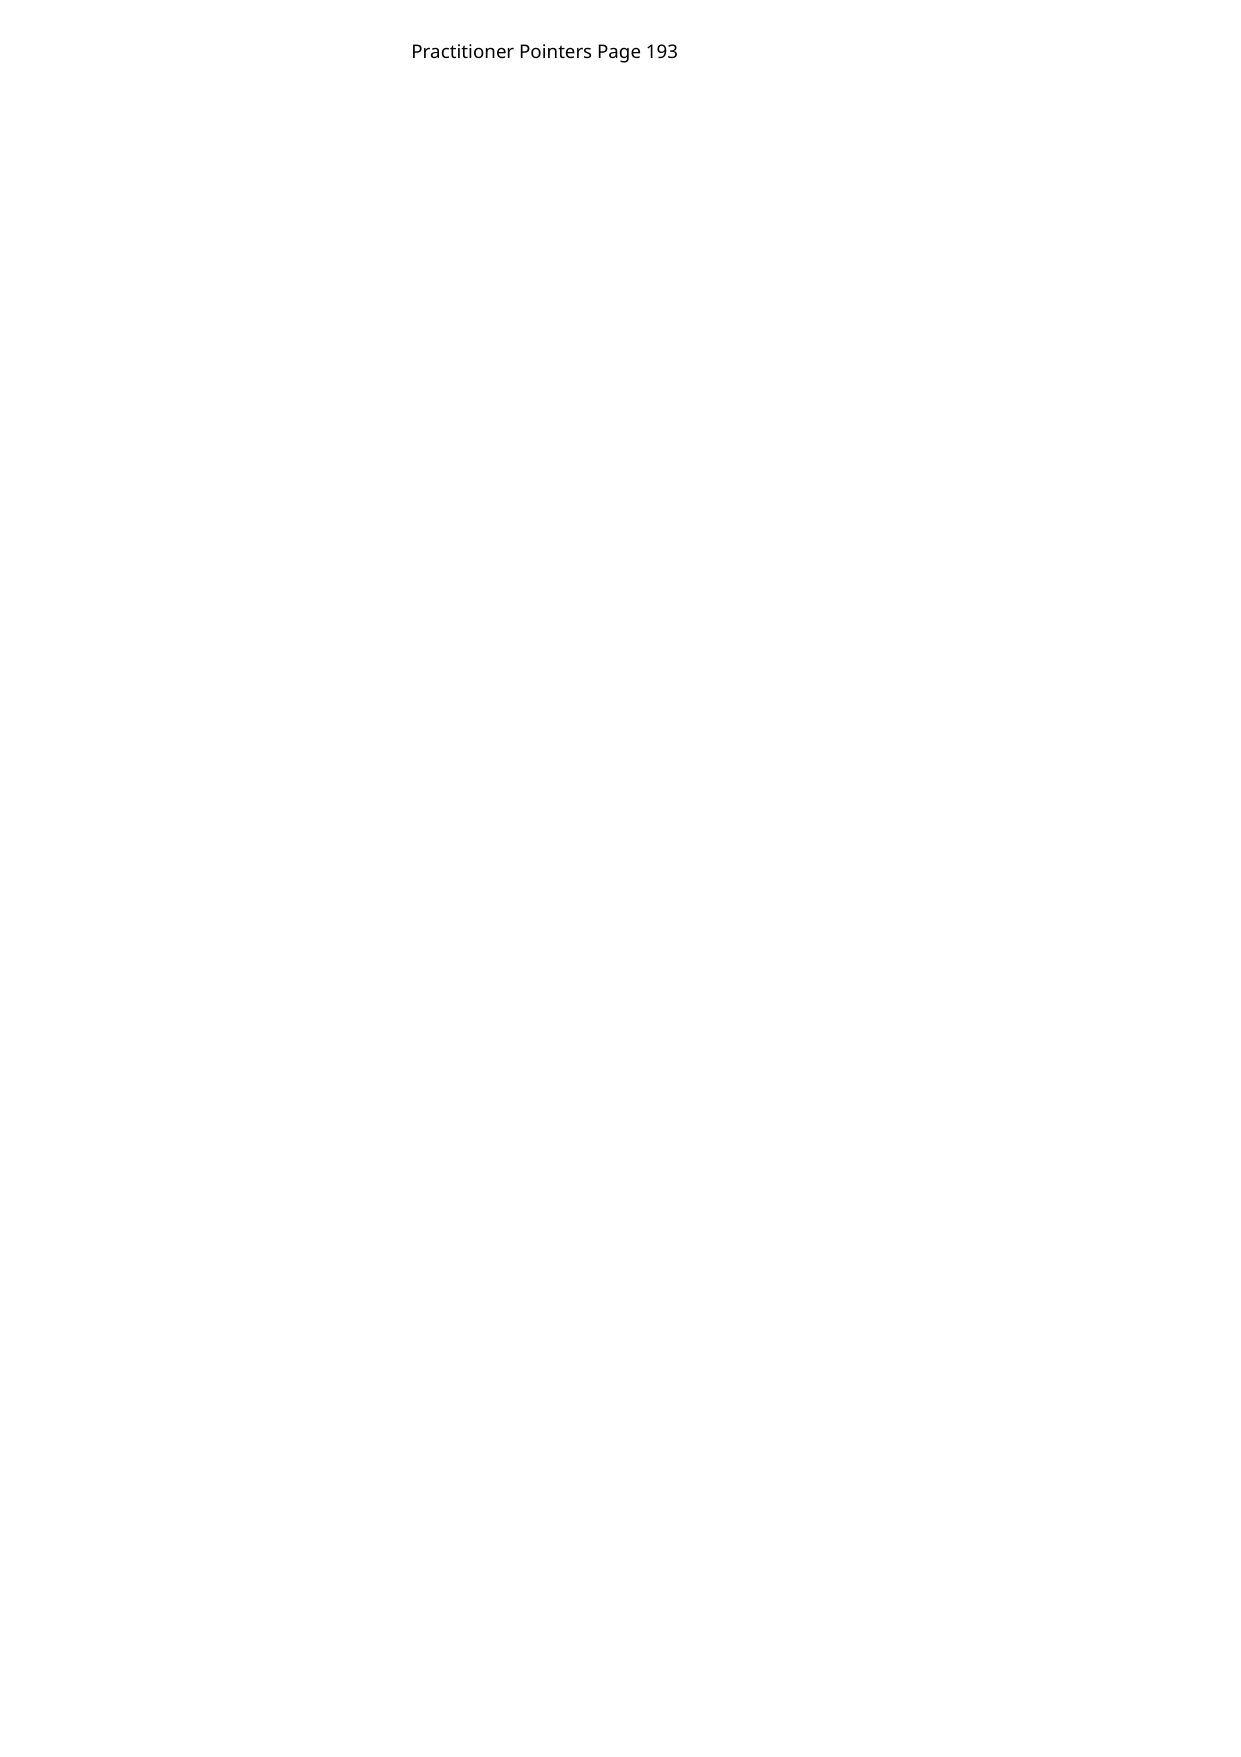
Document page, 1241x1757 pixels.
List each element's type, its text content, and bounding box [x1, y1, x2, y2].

text Practitioner Pointers Page 193 [136, 41, 678, 62]
